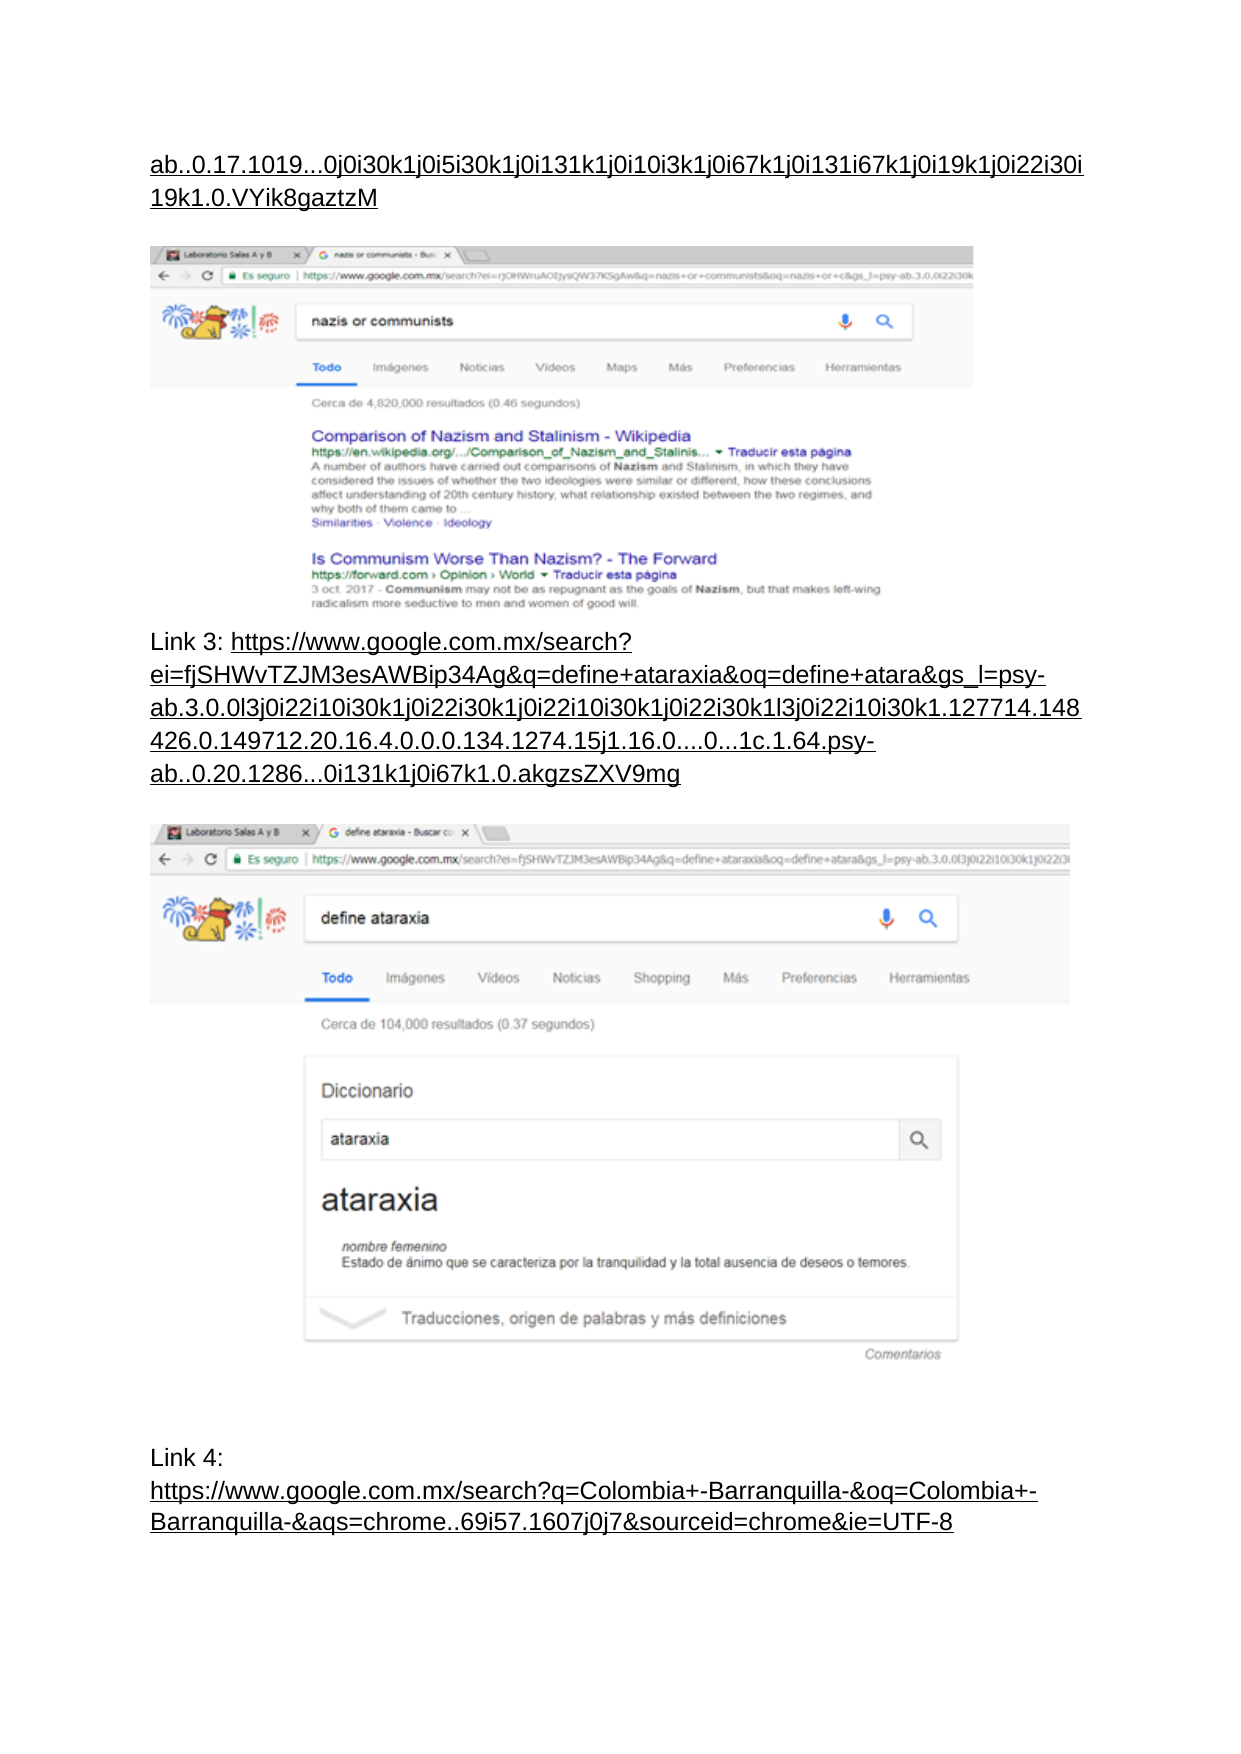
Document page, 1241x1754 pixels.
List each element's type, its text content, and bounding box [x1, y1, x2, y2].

text https://www.google.com.mx/search?q=Colombia+-Barranquilla-&oq=Colombia+-Barranquilla-&aqs=chrome..69i57.1607j0j7&sourceid=chrome&ie=UTF-8 [150, 1476, 1090, 1536]
picture [150, 246, 974, 623]
text Link 4: [150, 1443, 1090, 1472]
picture [150, 824, 1071, 1374]
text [150, 150, 1090, 212]
text Link 3: https://www.google.com.mx/search?ei=fjSHWvTZJM3esAWBip34Ag&q=define+ataraxia&oq=define+atara&gs_l=psy-ab.3.0.0l3j0i22i10i30k1j0i22i30k1j0i22i10i30k1j0i22i30k1l3j0i22i10i30k1.127714.148426.0.149712.20.16.4.0.0.0.134.1274.15j1.16.0....0...1c.1.64.psy-ab..0.20.1286...0i131k1j0i67k1.0.akgzsZXV9mg [150, 627, 1090, 787]
